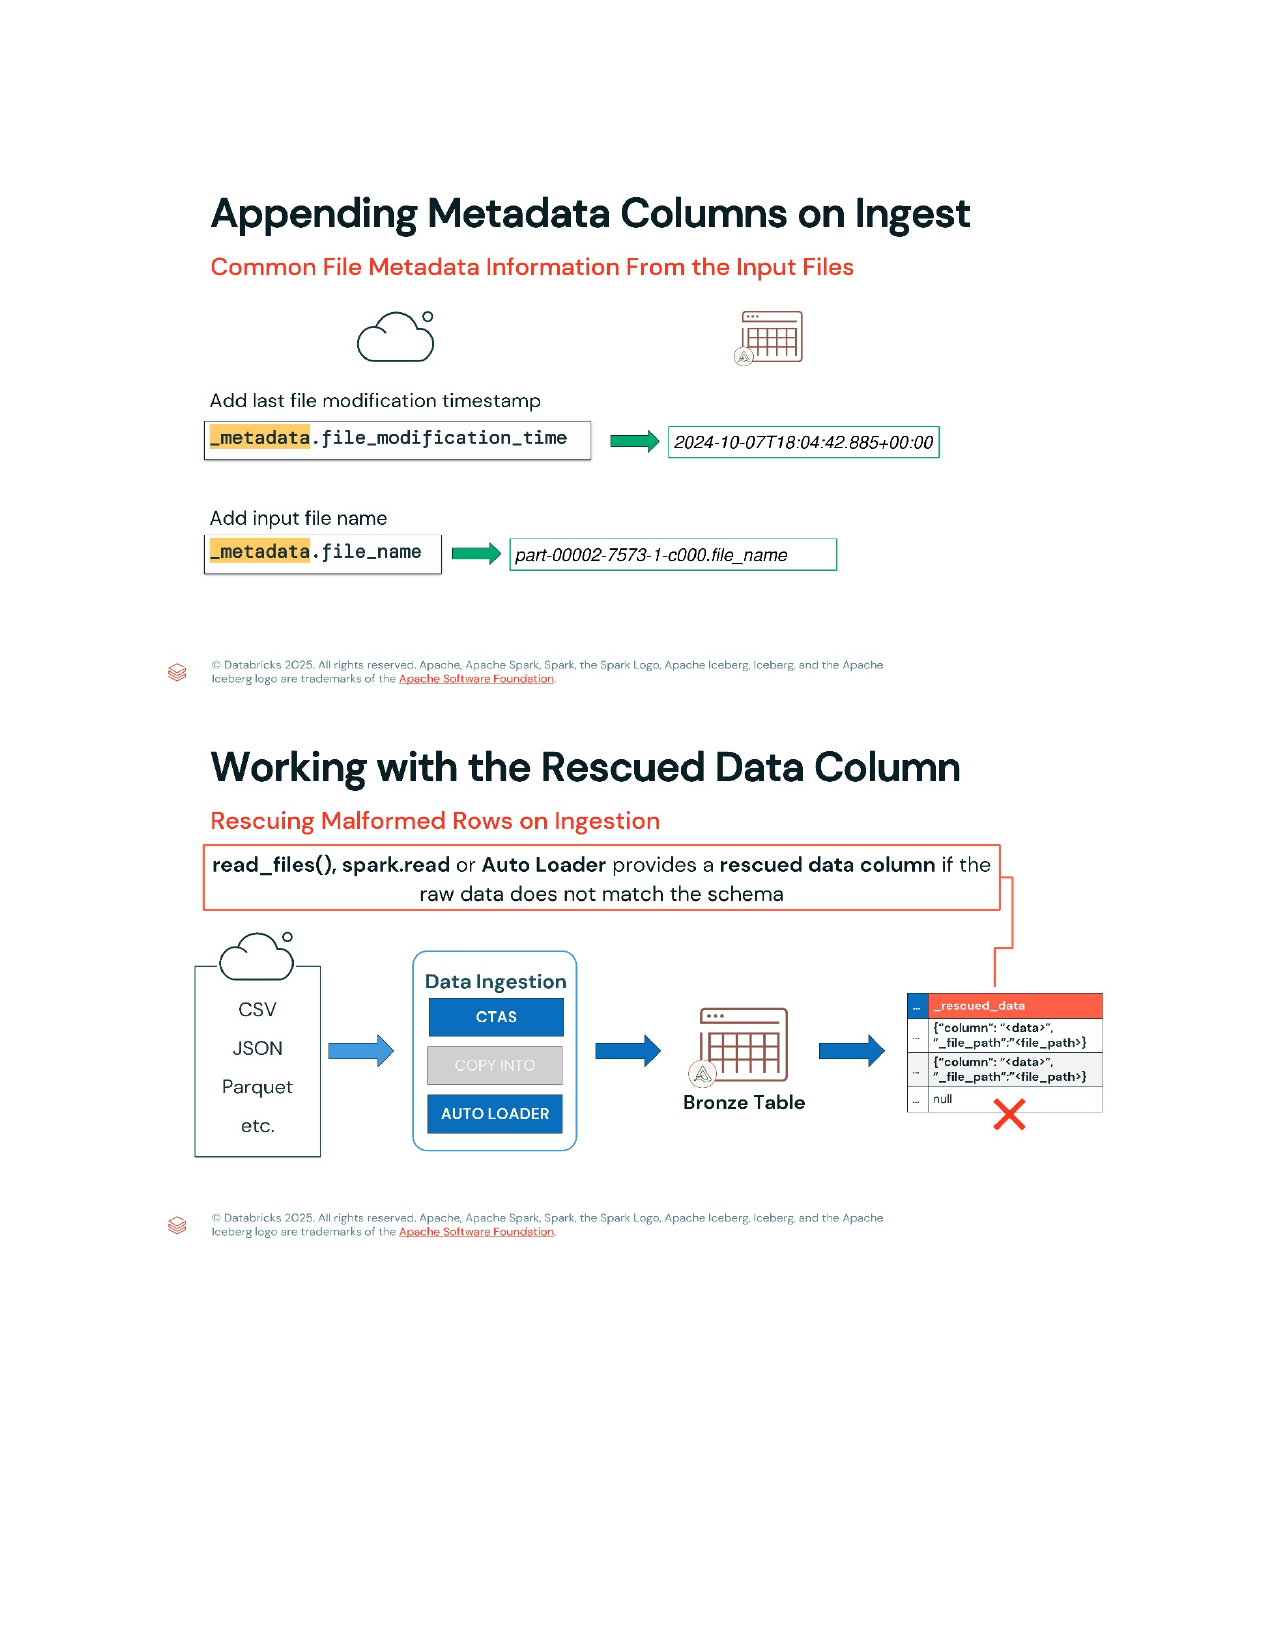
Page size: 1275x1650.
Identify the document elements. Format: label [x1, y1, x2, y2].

picture [150, 150, 1125, 699]
picture [150, 703, 1125, 1252]
